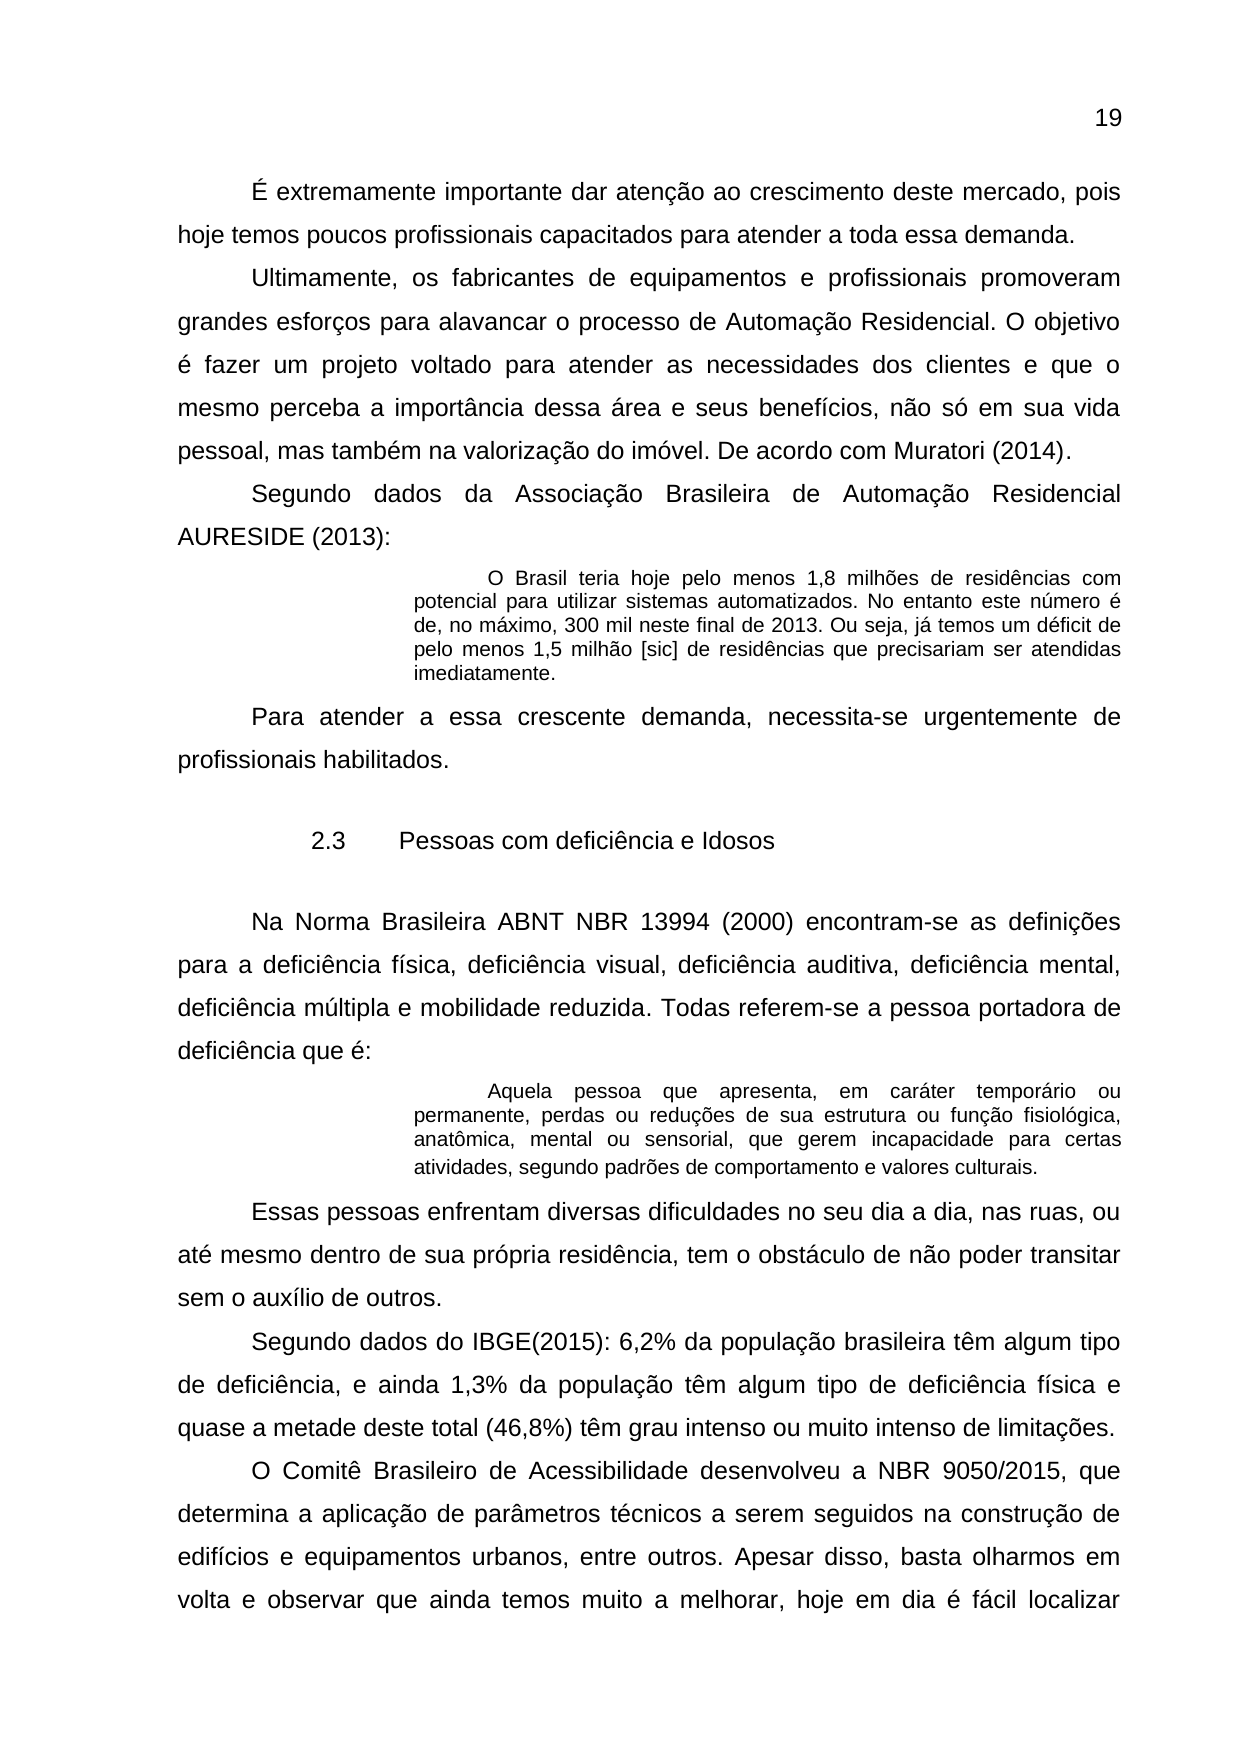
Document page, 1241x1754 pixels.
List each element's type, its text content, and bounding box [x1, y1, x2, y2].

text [177, 1456, 1122, 1614]
text Para atender a essa crescente demanda, necessita-se urgentemente de profissionais habilitados. [177, 702, 1122, 774]
text É extremamente importante dar atenção ao crescimento deste mercado, pois hoje temos poucos profissionais capacitados para atender a toda essa demanda. [177, 177, 1122, 249]
text O Brasil teria hoje pelo menos 1,8 milhões de residências com potencial para utilizar sistemas automatizados. No entanto este número é de, no máximo, 300 mil neste final de 2013. Ou seja, já temos um déficit de pelo menos 1,5 milhão [sic] de residências que precisariam ser atendidas imediatamente. [413, 565, 1122, 685]
text Na Norma Brasileira ABNT NBR 13994 (2000) encontram-se as definições para a deficiência física, deficiência visual, deficiência auditiva, deficiência mental, deficiência múltipla e mobilidade reduzida. Todas referem-se a pessoa portadora de deficiência que é: [177, 907, 1122, 1065]
text Segundo dados do IBGE(2015): 6,2% da população brasileira têm algum tipo de deficiência, e ainda 1,3% da população têm algum tipo de deficiência física e quase a metade deste total (46,8%) têm grau intenso ou muito intenso de limitações. [177, 1326, 1122, 1441]
text Essas pessoas enfrentam diversas dificuldades no seu dia a dia, nas ruas, ou até mesmo dentro de sua própria residência, tem o obstáculo de não poder transitar sem o auxílio de outros. [177, 1197, 1122, 1312]
text Aquela pessoa que apresenta, em caráter temporário ou permanente, perdas ou reduções de sua estrutura ou função fisiológica, anatômica, mental ou sensorial, que gerem incapacidade para certas atividades, segundo padrões de comportamento e valores culturais. [413, 1079, 1122, 1180]
text Segundo dados da Associação Brasileira de Automação Residencial AURESIDE (2013): [177, 479, 1122, 551]
text Ultimamente, os fabricantes de equipamentos e profissionais promoveram grandes esforços para alavancar o processo de Automação Residencial. O objetivo é fazer um projeto voltado para atender as necessidades dos clientes e que o mesmo perceba a importância dessa área e seus benefícios, não só em sua vida pessoal, mas também na valorização do imóvel. De acordo com Muratori (2014). [177, 263, 1122, 465]
subtitle Pessoas com deficiência e Idosos [237, 826, 1122, 855]
